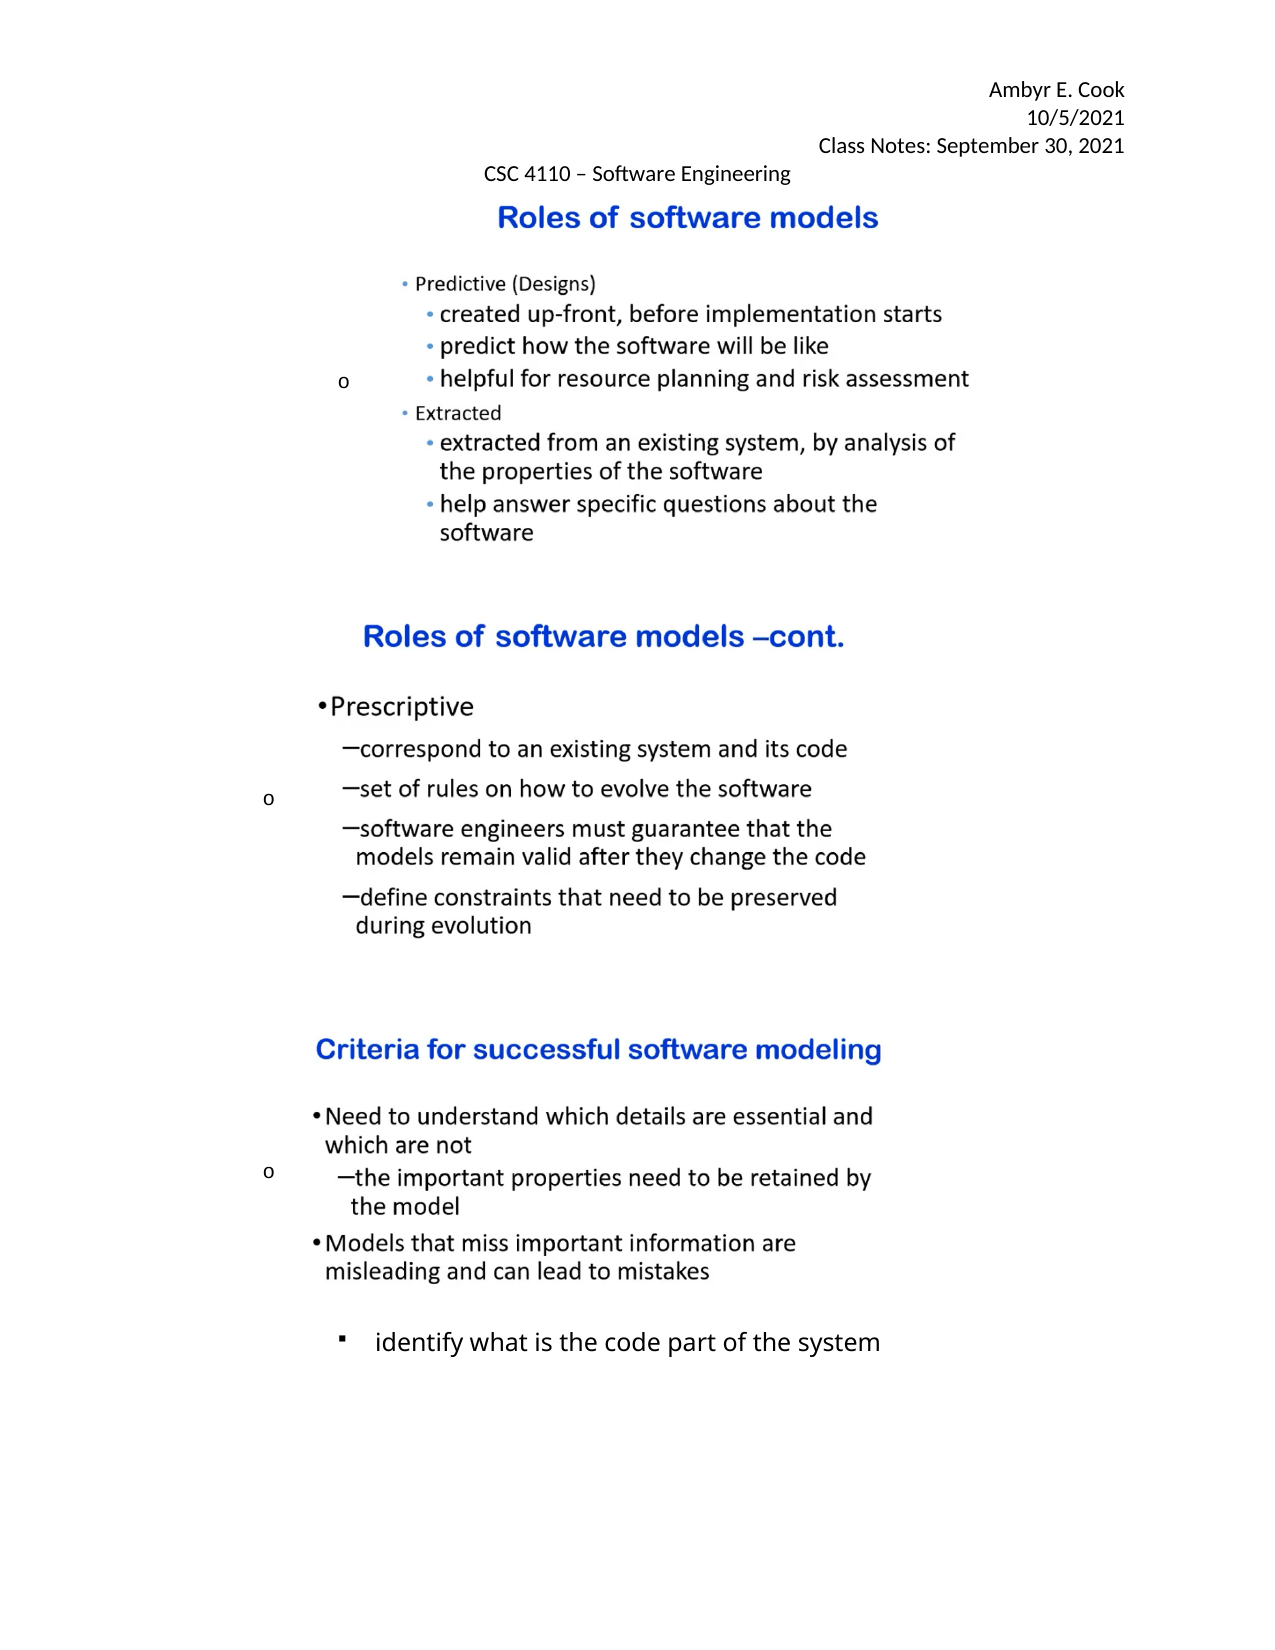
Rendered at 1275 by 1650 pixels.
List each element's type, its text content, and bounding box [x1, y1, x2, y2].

picture [375, 187, 999, 572]
picture [300, 612, 888, 981]
list identify what is the code part of the system [337, 1324, 1125, 1358]
picture [300, 1021, 919, 1319]
